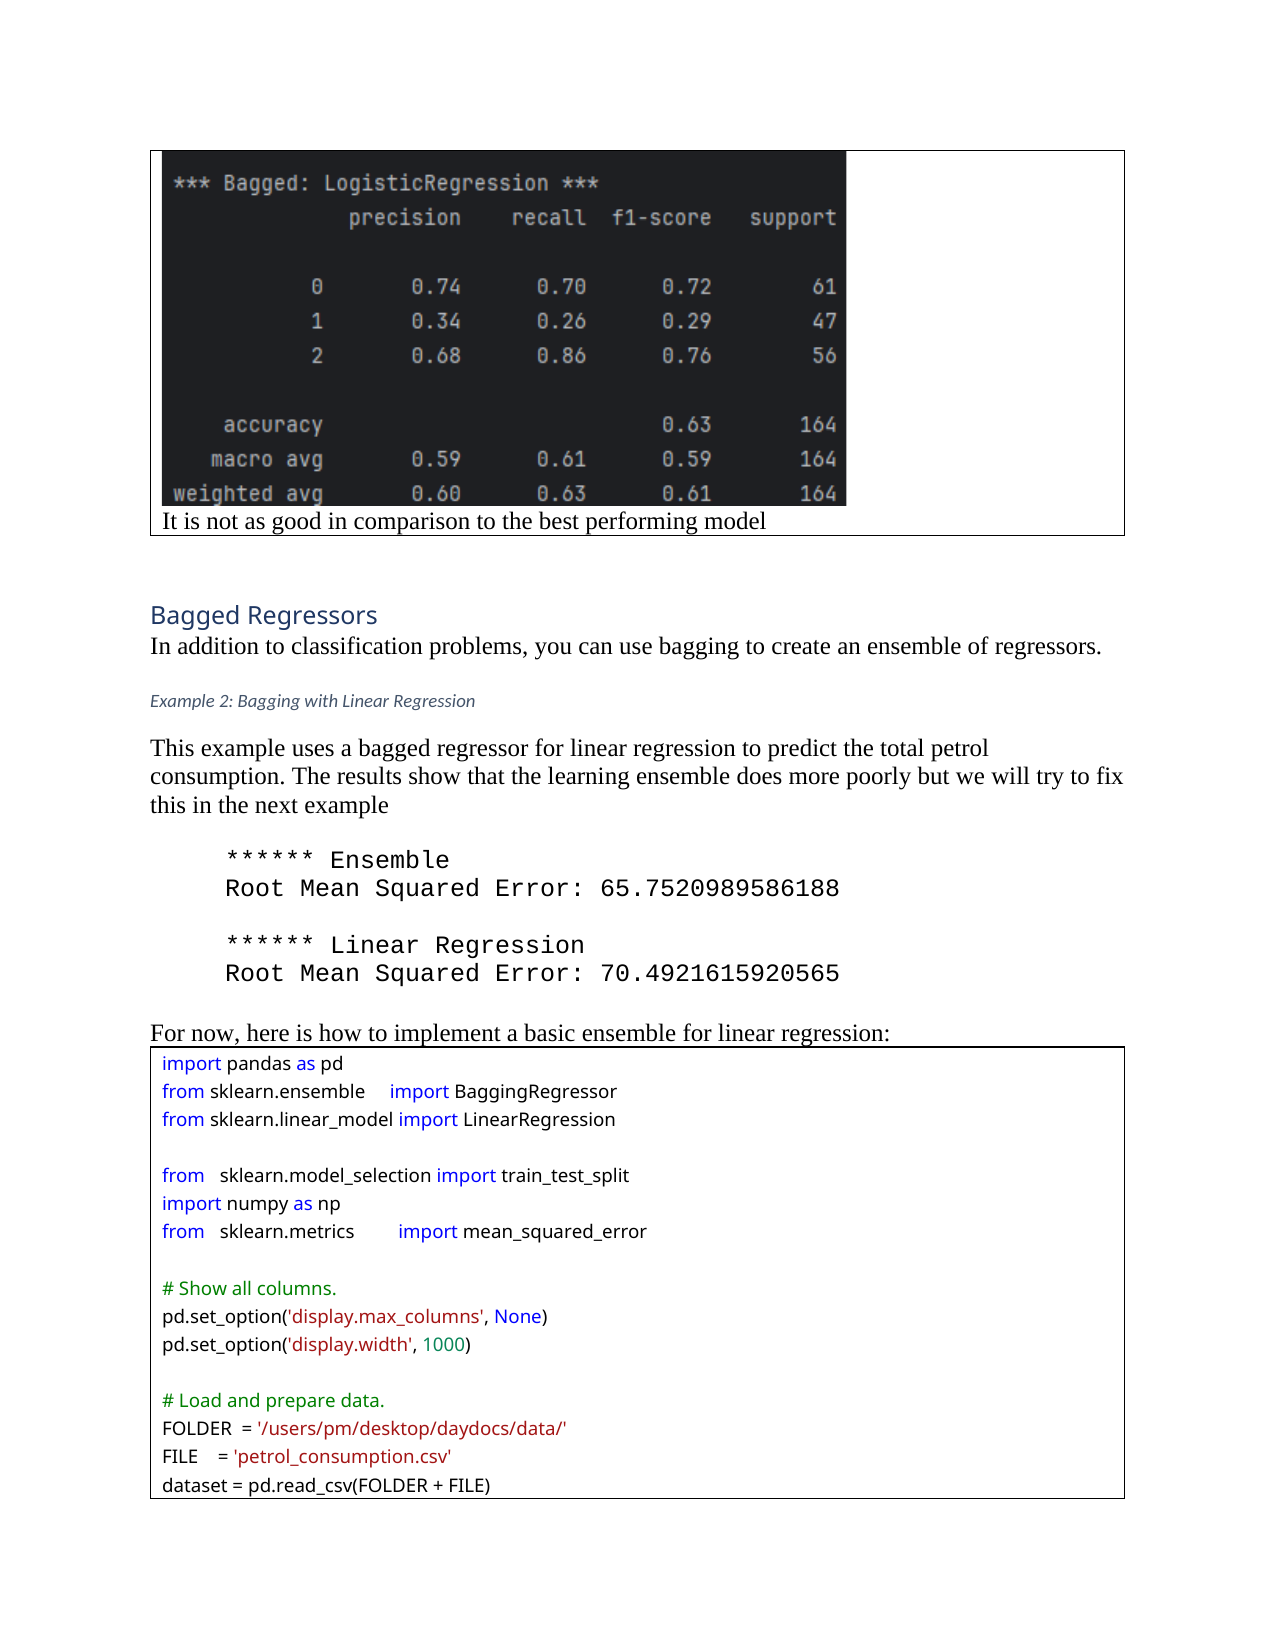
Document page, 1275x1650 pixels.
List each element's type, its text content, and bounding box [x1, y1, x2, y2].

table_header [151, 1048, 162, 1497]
subtitle Bagged Regressors [150, 597, 1125, 631]
picture [161, 151, 847, 506]
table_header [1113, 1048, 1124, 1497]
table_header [151, 151, 1124, 534]
text This example uses a bagged regressor for linear regression to predict the total petrol consumption. The results show that the learning ensemble does more poorly but we will try to fix this in the next example [150, 733, 1125, 819]
text Root Mean Squared Error: 65.7520989586188 [150, 876, 1125, 904]
text Root Mean Squared Error: 70.4921615920565 [150, 961, 1125, 989]
text ****** Linear Regression [150, 933, 1125, 961]
text For now, here is how to implement a basic ensemble for linear regression: [150, 1018, 1125, 1046]
text ****** Ensemble [150, 848, 1125, 876]
text In addition to classification problems, you can use bagging to create an ensemble of regressors. [150, 631, 1125, 660]
